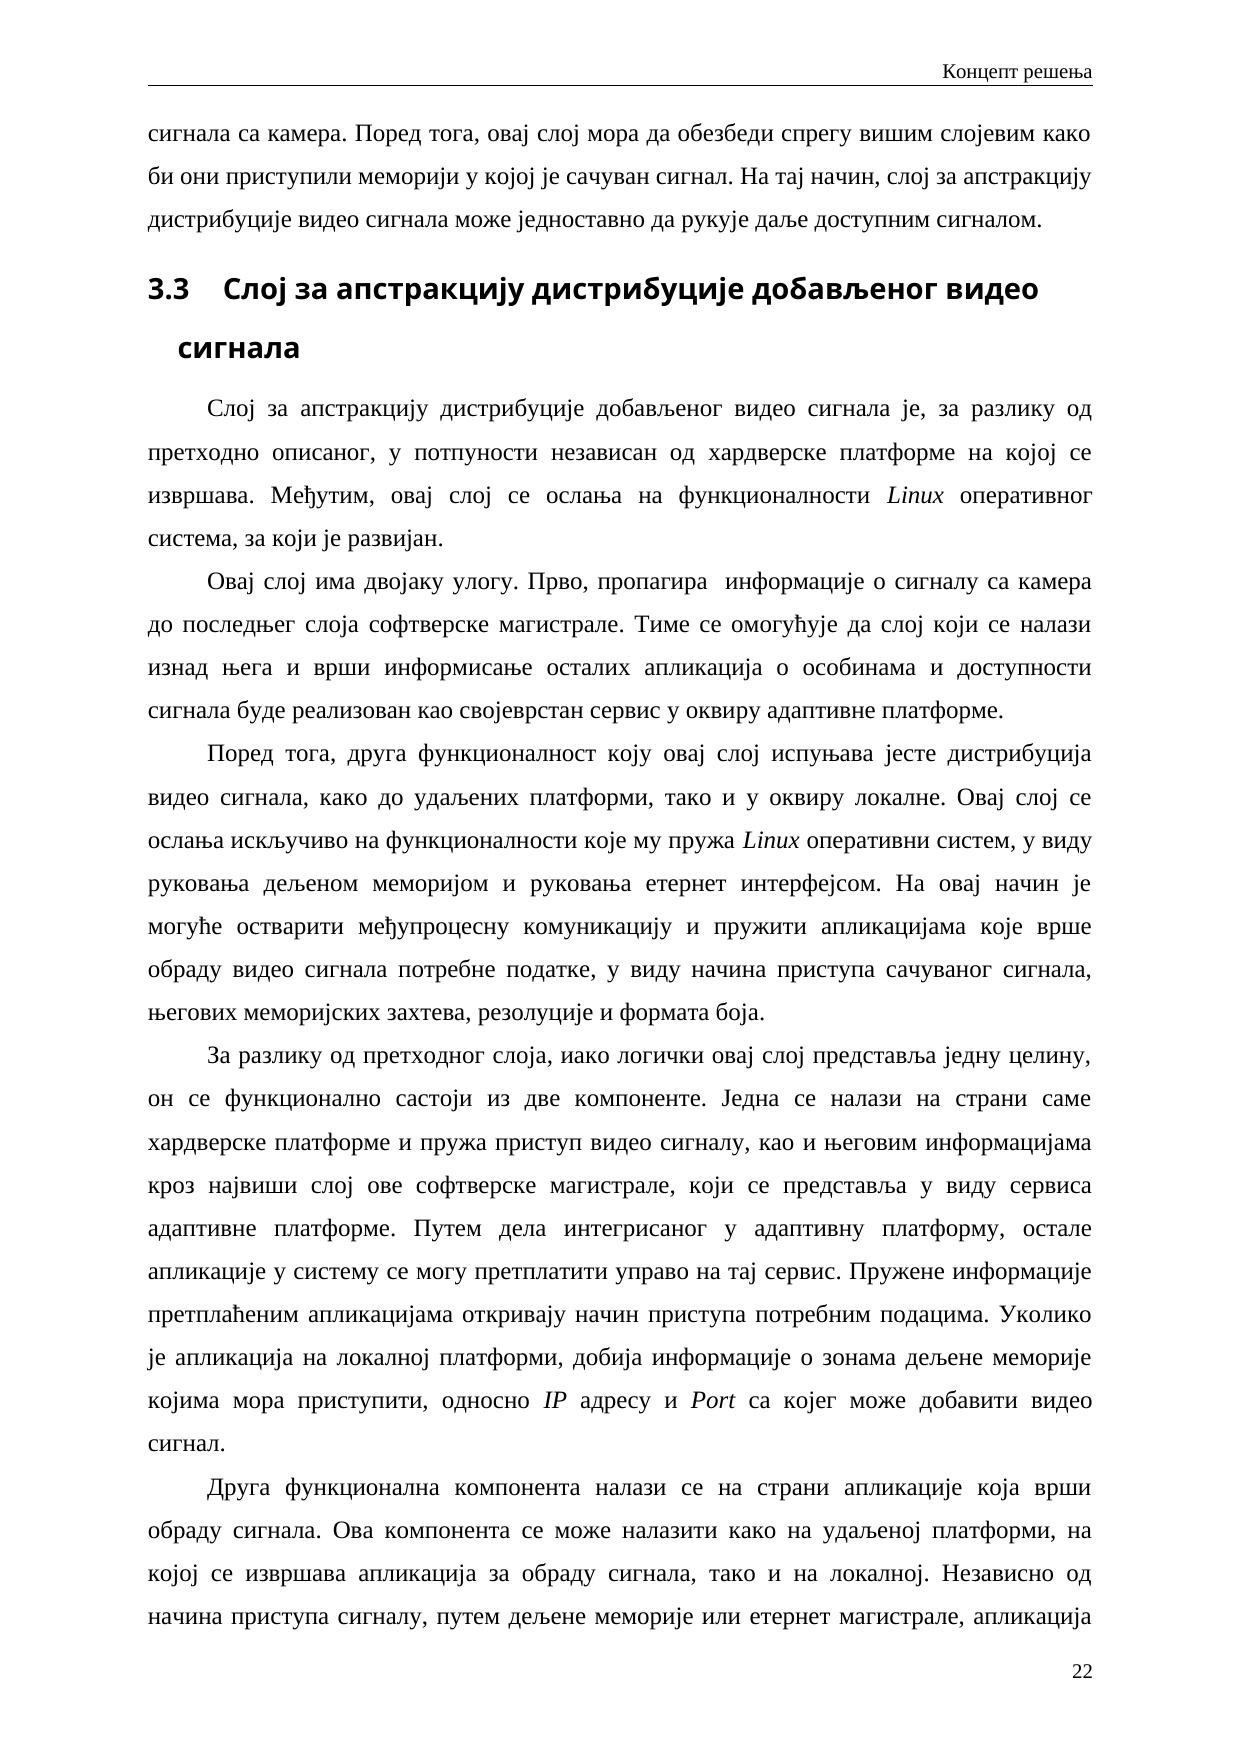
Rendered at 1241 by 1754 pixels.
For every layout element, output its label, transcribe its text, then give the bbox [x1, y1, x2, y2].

text За разлику од претходног слоја, иако логички овај слој представља једну целину, он се функционално састоји из две компоненте. Једна се налази на страни саме хардверске платформе и пружа приступ видео сигналу, као и његовим информацијама кроз највиши слој ове софтверске магистрале, који се представља у виду сервиса адаптивне платформе. Путем дела интегрисаног у адаптивну платформу, остале апликације у систему се могу претплатити управо на тај сервис. Пружене информације претплаћеним апликацијама откривају начин приступа потребним подацима. Уколико је апликација на локалној платформи, добија информације о зонама дељене меморије којима мора приступити, односно IP адресу и Port са којег може добавити видео сигнал. [148, 1040, 1093, 1457]
text Овај слој има двојаку улогу. Прво, пропагира информације о сигналу са камера до последњег слоја софтверске магистрале. Тиме се омогућује да слој који се налази изнад њега и врши информисање осталих апликација о особинама и доступности сигнала буде реализован као својеврстан сервис у оквиру адаптивне платформе. [148, 566, 1093, 724]
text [148, 1472, 1093, 1630]
text Слој за апстракцију дистрибуције добављеног видео сигнала је, за разлику од претходно описаног, у потпуности независан од хардверске платформе на којој се извршава. Међутим, овај слој се ослања на функционалности Linux оперативног система, за који је развијан. [148, 393, 1093, 552]
text Поред тога, друга функционалност коју овај слој испуњава јесте дистрибуција видео сигнала, како до удаљених платформи, тако и у оквиру локалне. Овај слој се ослања искључиво на функционалности које му пружа Linux оперативни систем, у виду руковања дељеном меморијом и руковања етернет интерфејсом. На овај начин је могуће остварити међупроцесну комуникацију и пружити апликацијама које врше обраду видео сигнала потребне податке, у виду начина приступа сачуваног сигнала, његових меморијских захтева, резолуције и формата боја. [148, 738, 1093, 1026]
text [148, 118, 1093, 233]
subtitle Слој за апстракцију дистрибуције добављеног видео сигнала [148, 268, 1093, 367]
